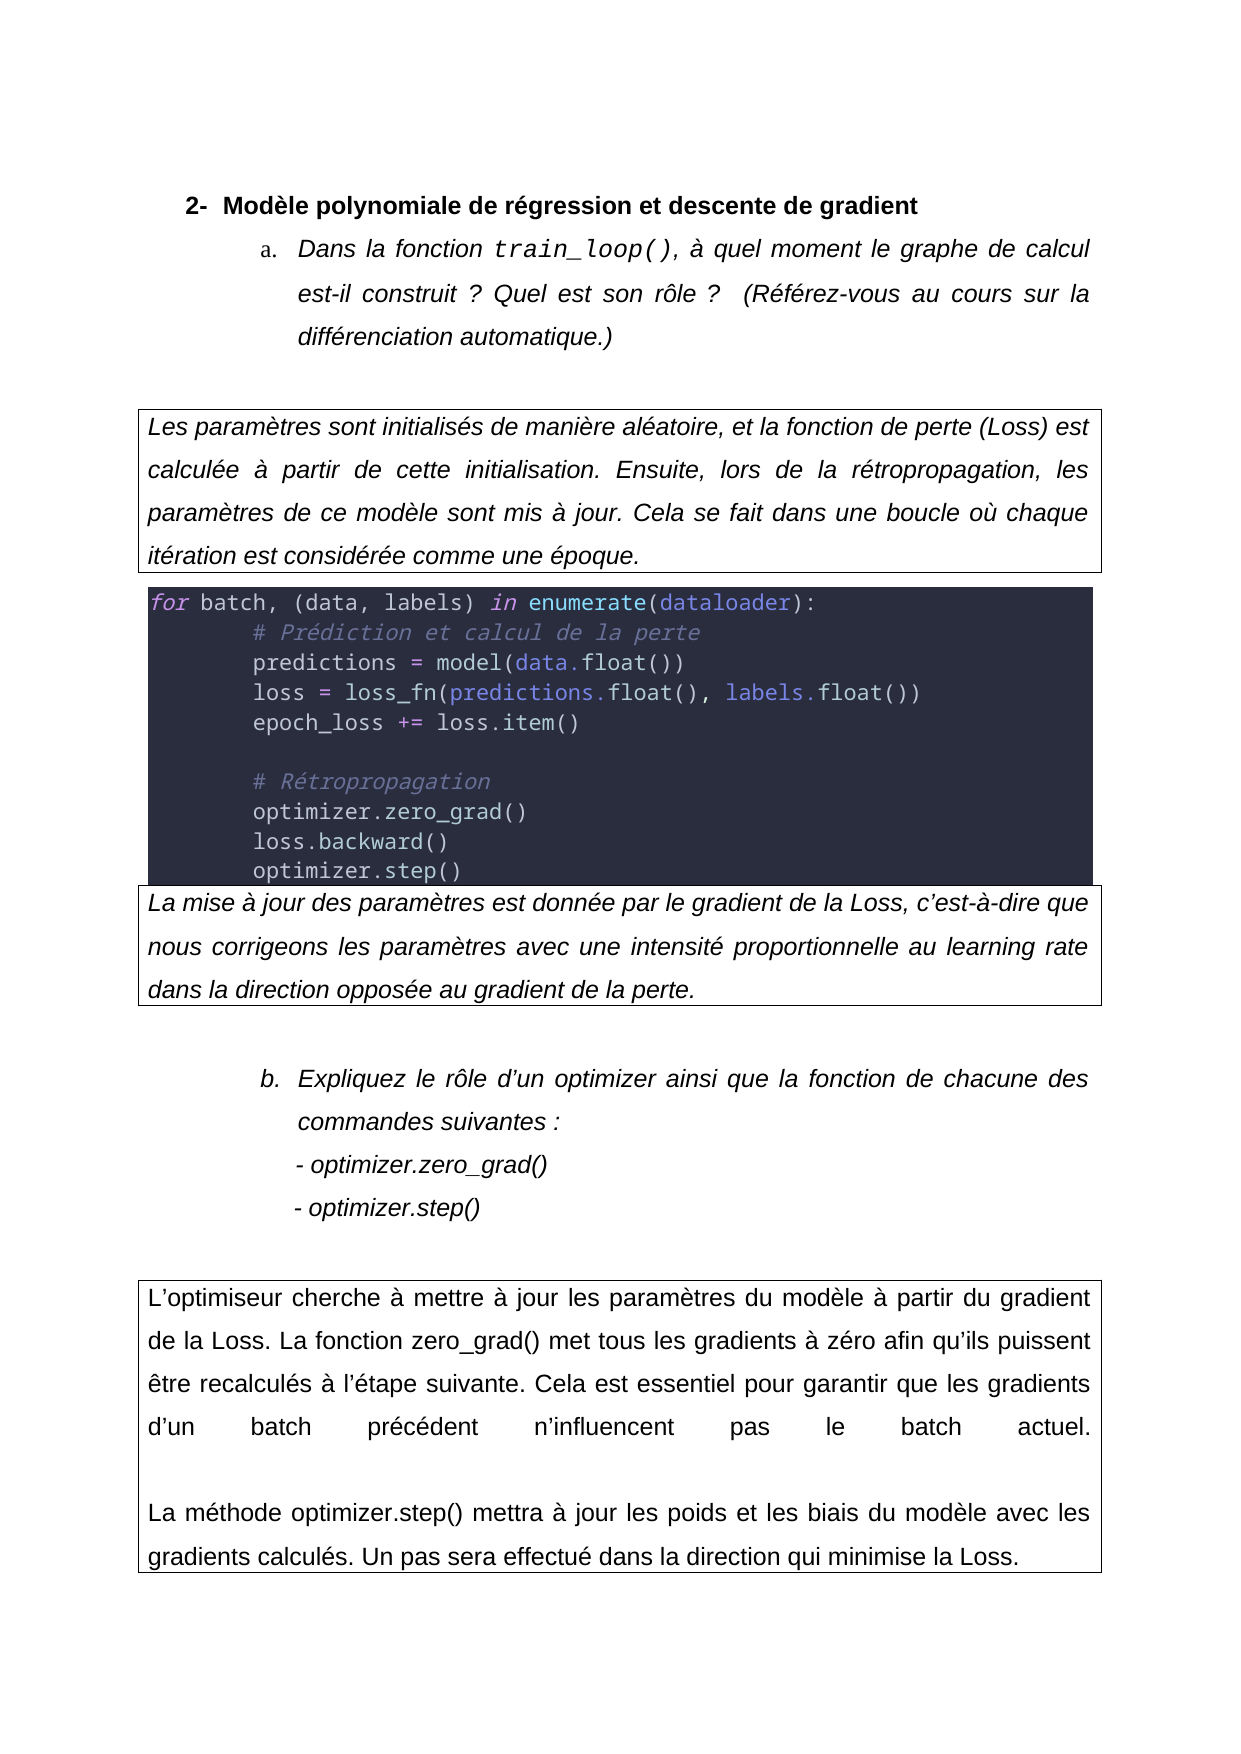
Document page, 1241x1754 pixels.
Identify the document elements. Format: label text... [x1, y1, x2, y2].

text epoch_loss += loss.item() [148, 706, 1093, 736]
list La mise à jour des paramètres est donnée par le gradient de la Loss, c’est-à-dire que nous corrigeons les paramètres avec une intensité proportionnelle au learning rate dans la direction opposée au gradient de la perte. [139, 886, 1101, 1005]
text loss.backward() [148, 826, 1093, 855]
text # Rétropropagation [148, 766, 1093, 796]
text optimizer.zero_grad() [148, 796, 1093, 826]
list Expliquez le rôle d’un optimizer ainsi que la fonction de chacune des commandes suivantes : [260, 1064, 1093, 1136]
list - optimizer.zero_grad() [223, 1150, 1093, 1179]
text predictions = model(data.float()) [148, 647, 1093, 677]
list Les paramètres sont initialisés de manière aléatoire, et la fonction de perte (Loss) est calculée à partir de cette initialisation. Ensuite, lors de la rétropropagation, les paramètres de ce modèle sont mis à jour. Cela se fait dans une boucle où chaque itération est considérée comme une époque. [139, 410, 1101, 572]
text for batch, (data, labels) in enumerate(dataloader): [148, 587, 1093, 617]
list L’optimiseur cherche à mettre à jour les paramètres du modèle à partir du gradient de la Loss. La fonction zero_grad() met tous les gradients à zéro afin qu’ils puissent être recalculés à l’étape suivante. Cela est essentiel pour garantir que les gradients d’un batch précédent n’influencent pas le batch actuel. La méthode optimizer.step() mettra à jour les poids et les biais du modèle avec les gradients calculés. Un pas sera effectué dans la direction qui minimise la Loss. [139, 1281, 1101, 1572]
text loss = loss_fn(predictions.float(), labels.float()) [148, 677, 1093, 706]
list Modèle polynomiale de régression et descente de gradient [185, 191, 1093, 219]
text # Prédiction et calcul de la perte [148, 617, 1093, 647]
text optimizer.step() [148, 855, 1093, 885]
list - optimizer.step() [148, 1193, 1093, 1222]
list Dans la fonction train_loop(), à quel moment le graphe de calcul est-il construit ? Quel est son rôle ? (Référez-vous au cours sur la différenciation automatique.) [260, 234, 1093, 351]
